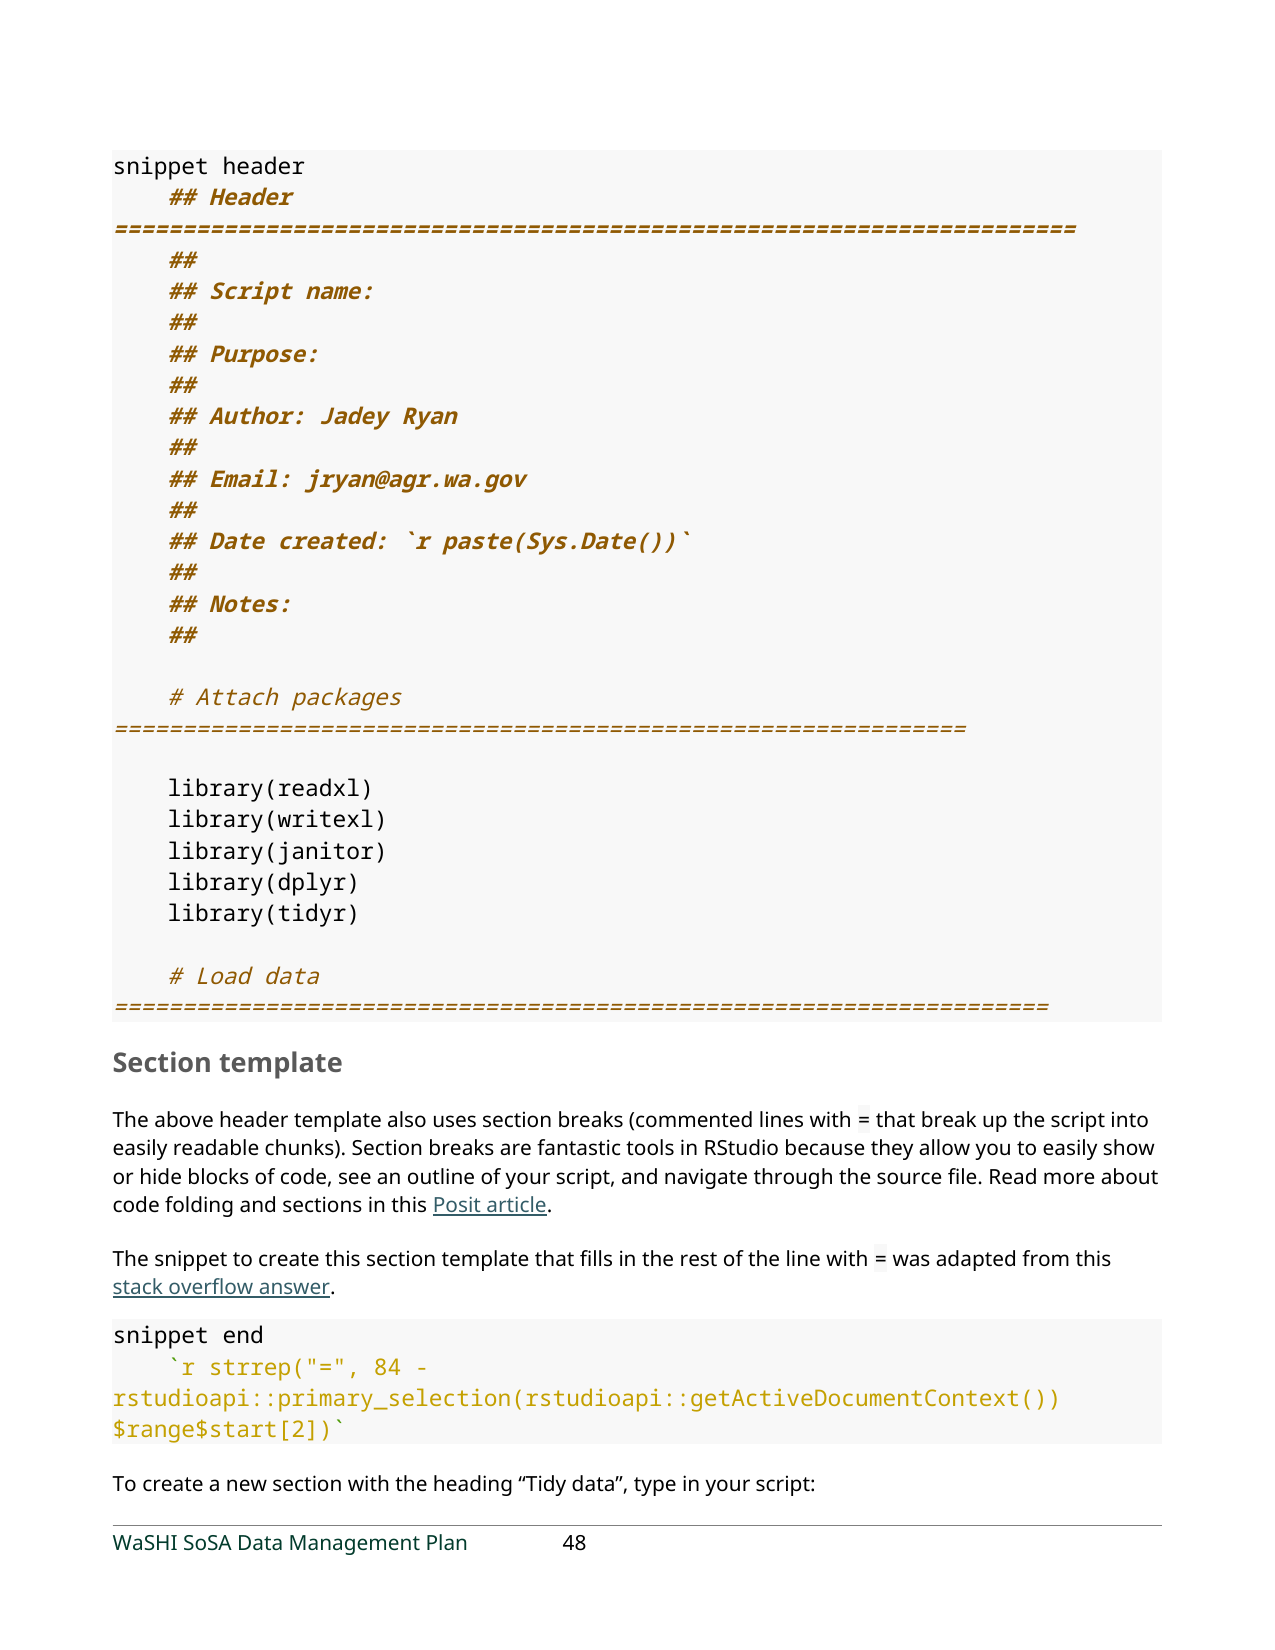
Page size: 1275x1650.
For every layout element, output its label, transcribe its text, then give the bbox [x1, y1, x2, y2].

text To create a new section with the heading “Tidy data”, type in your script: [112, 1469, 1162, 1498]
subtitle Section template [112, 1043, 1162, 1080]
text The snippet to create this section template that fills in the rest of the line with = was adapted from this stack overflow answer. [112, 1244, 1162, 1301]
text snippet header ## Header ====================================================================== ## ## Script name: ## ## Purpose: ## ## Author: Jadey Ryan ## ## Email: jryan@agr.wa.gov ## ## Date created: `r paste(Sys.Date())` ## ## Notes: ## # Attach packages ============================================================== library(readxl) library(writexl) library(janitor) library(dplyr) library(tidyr) # Load data ==================================================================== [112, 150, 1162, 1022]
text snippet end `r strrep("=", 84 - rstudioapi::primary_selection(rstudioapi::getActiveDocumentContext())$range$start[2])` [264, 1319, 1162, 1444]
text The above header template also uses section breaks (commented lines with = that break up the script into easily readable chunks). Section breaks are fantastic tools in RStudio because they allow you to easily show or hide blocks of code, see an outline of your script, and navigate through the source file. Read more about code folding and sections in this Posit article. [112, 1105, 1162, 1219]
